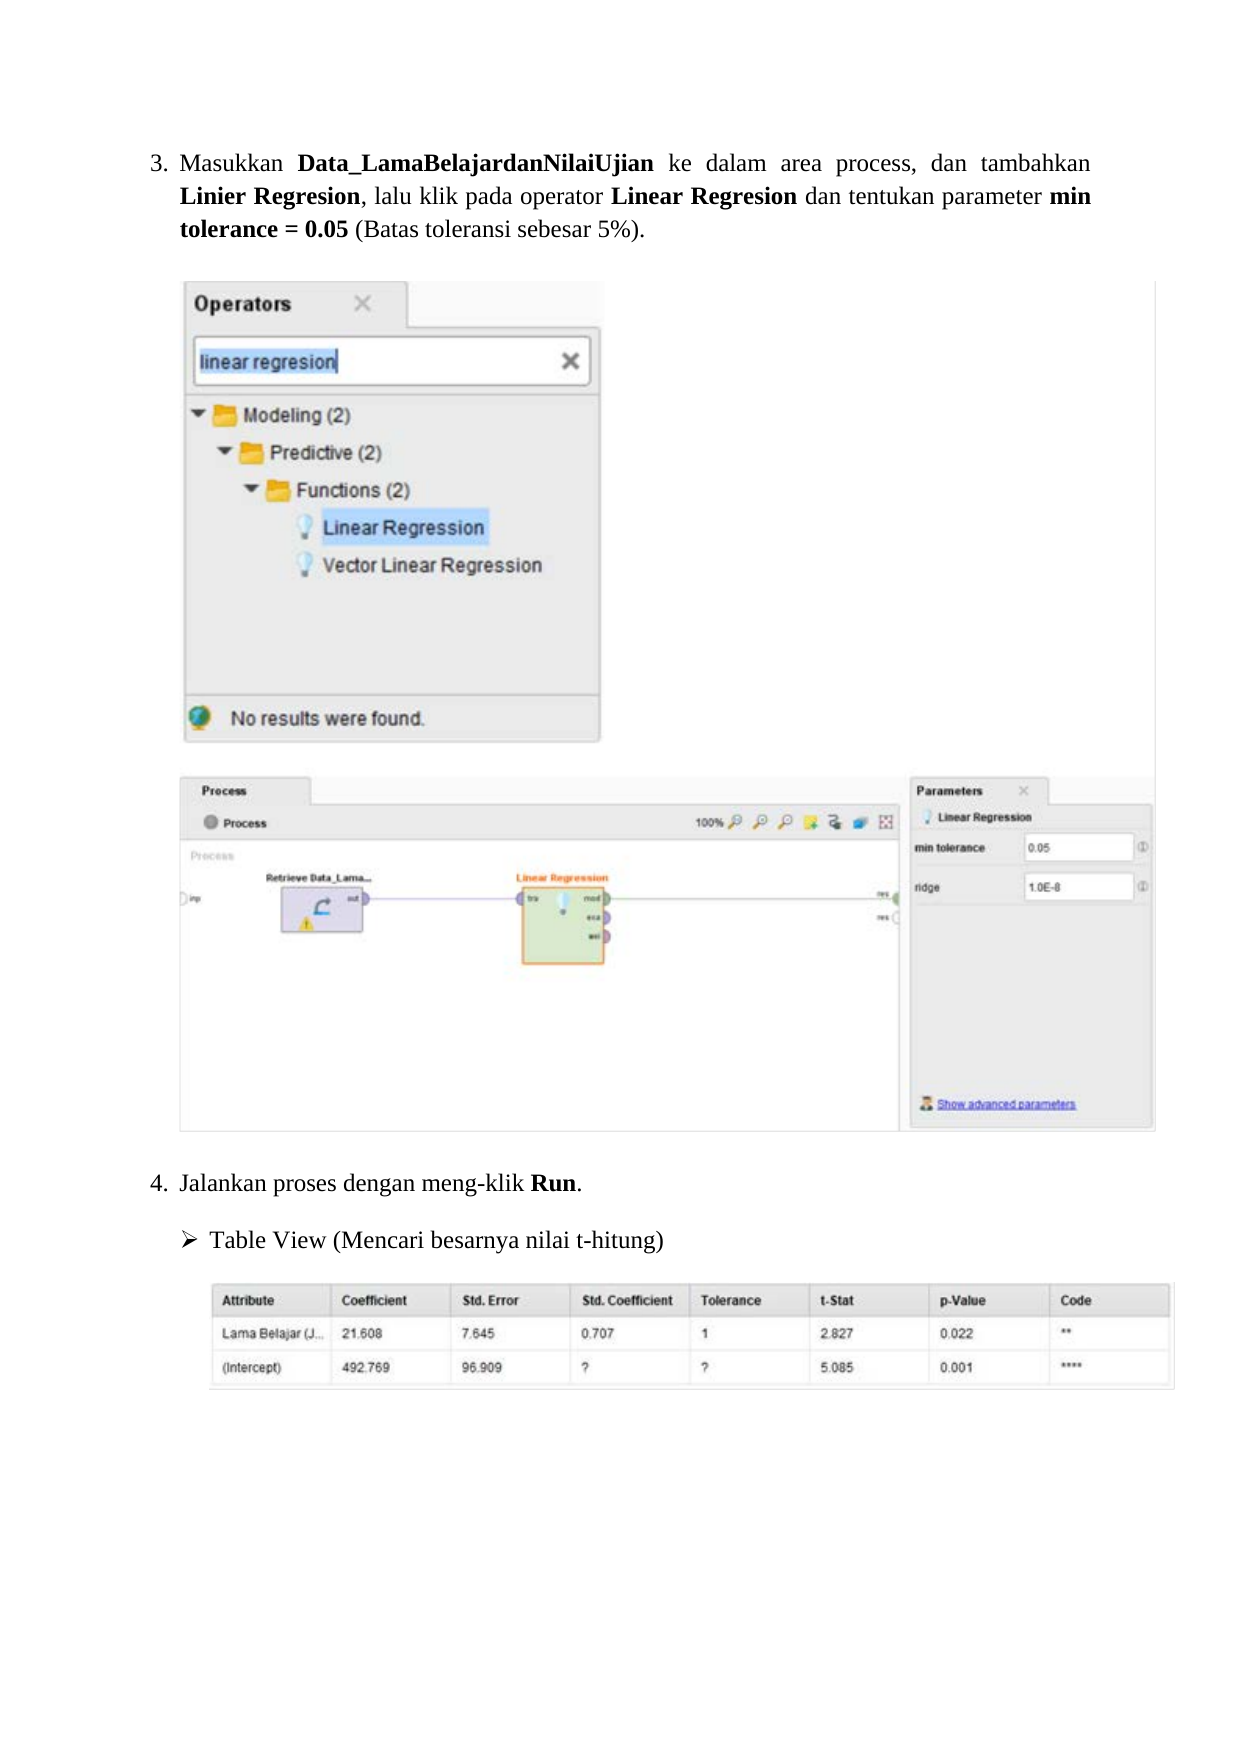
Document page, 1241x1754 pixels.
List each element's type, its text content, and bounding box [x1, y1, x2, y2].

picture [179, 281, 1157, 1133]
list Jalankan proses dengan meng-klik Run. [150, 1168, 1228, 1196]
picture [209, 1282, 1176, 1391]
list Table View (Mencari besarnya nilai t-hitung) [179, 1225, 1228, 1254]
list Masukkan Data_LamaBelajardanNilaiUjian ke dalam area process, dan tambahkan Linier Regresion, lalu klik pada operator Linear Regresion dan tentukan parameter min tolerance = 0.05 (Batas toleransi sebesar 5%). [150, 148, 1091, 243]
